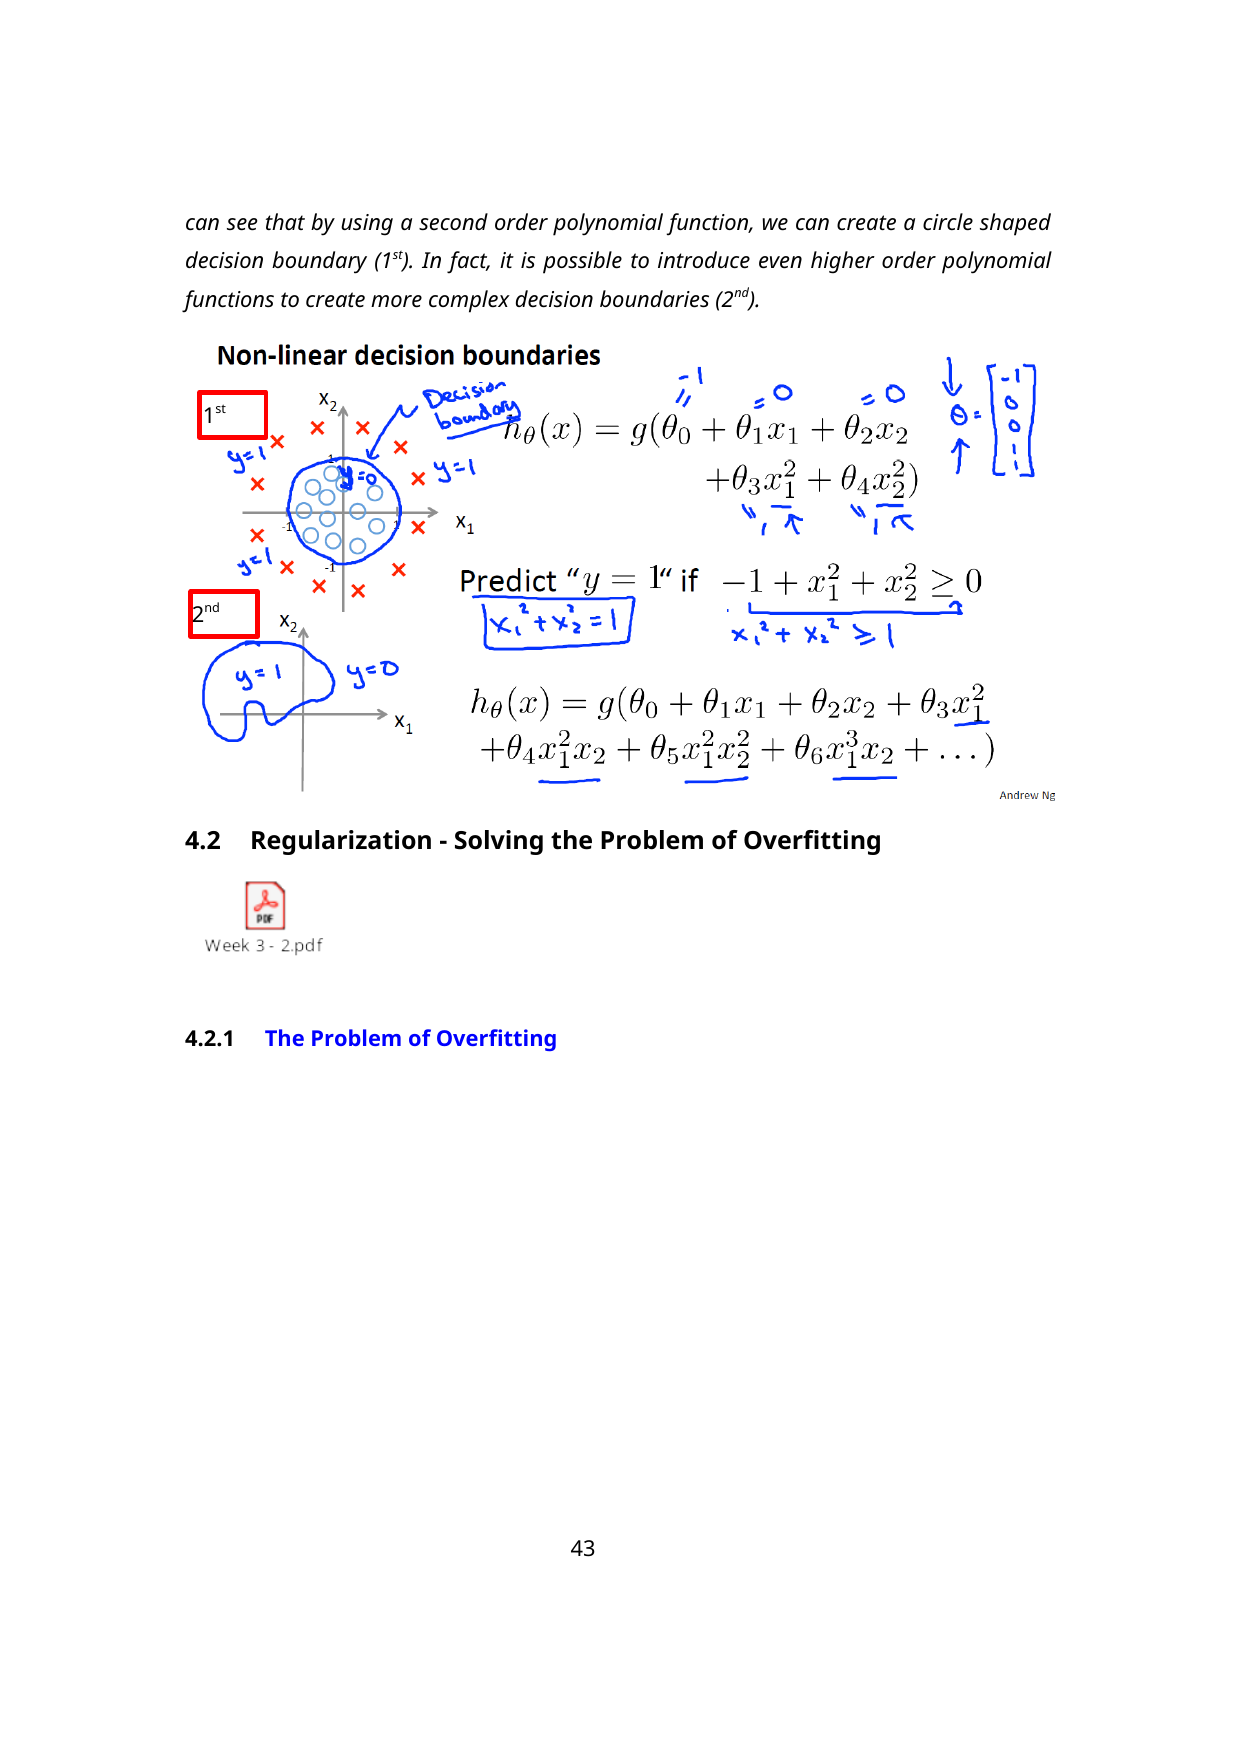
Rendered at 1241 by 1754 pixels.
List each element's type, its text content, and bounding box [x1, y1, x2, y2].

subtitle The Problem of Overfitting [185, 1023, 1055, 1053]
subtitle Regularization - Solving the Problem of Overfitting [185, 823, 1055, 857]
picture [184, 328, 1056, 802]
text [185, 207, 1055, 314]
